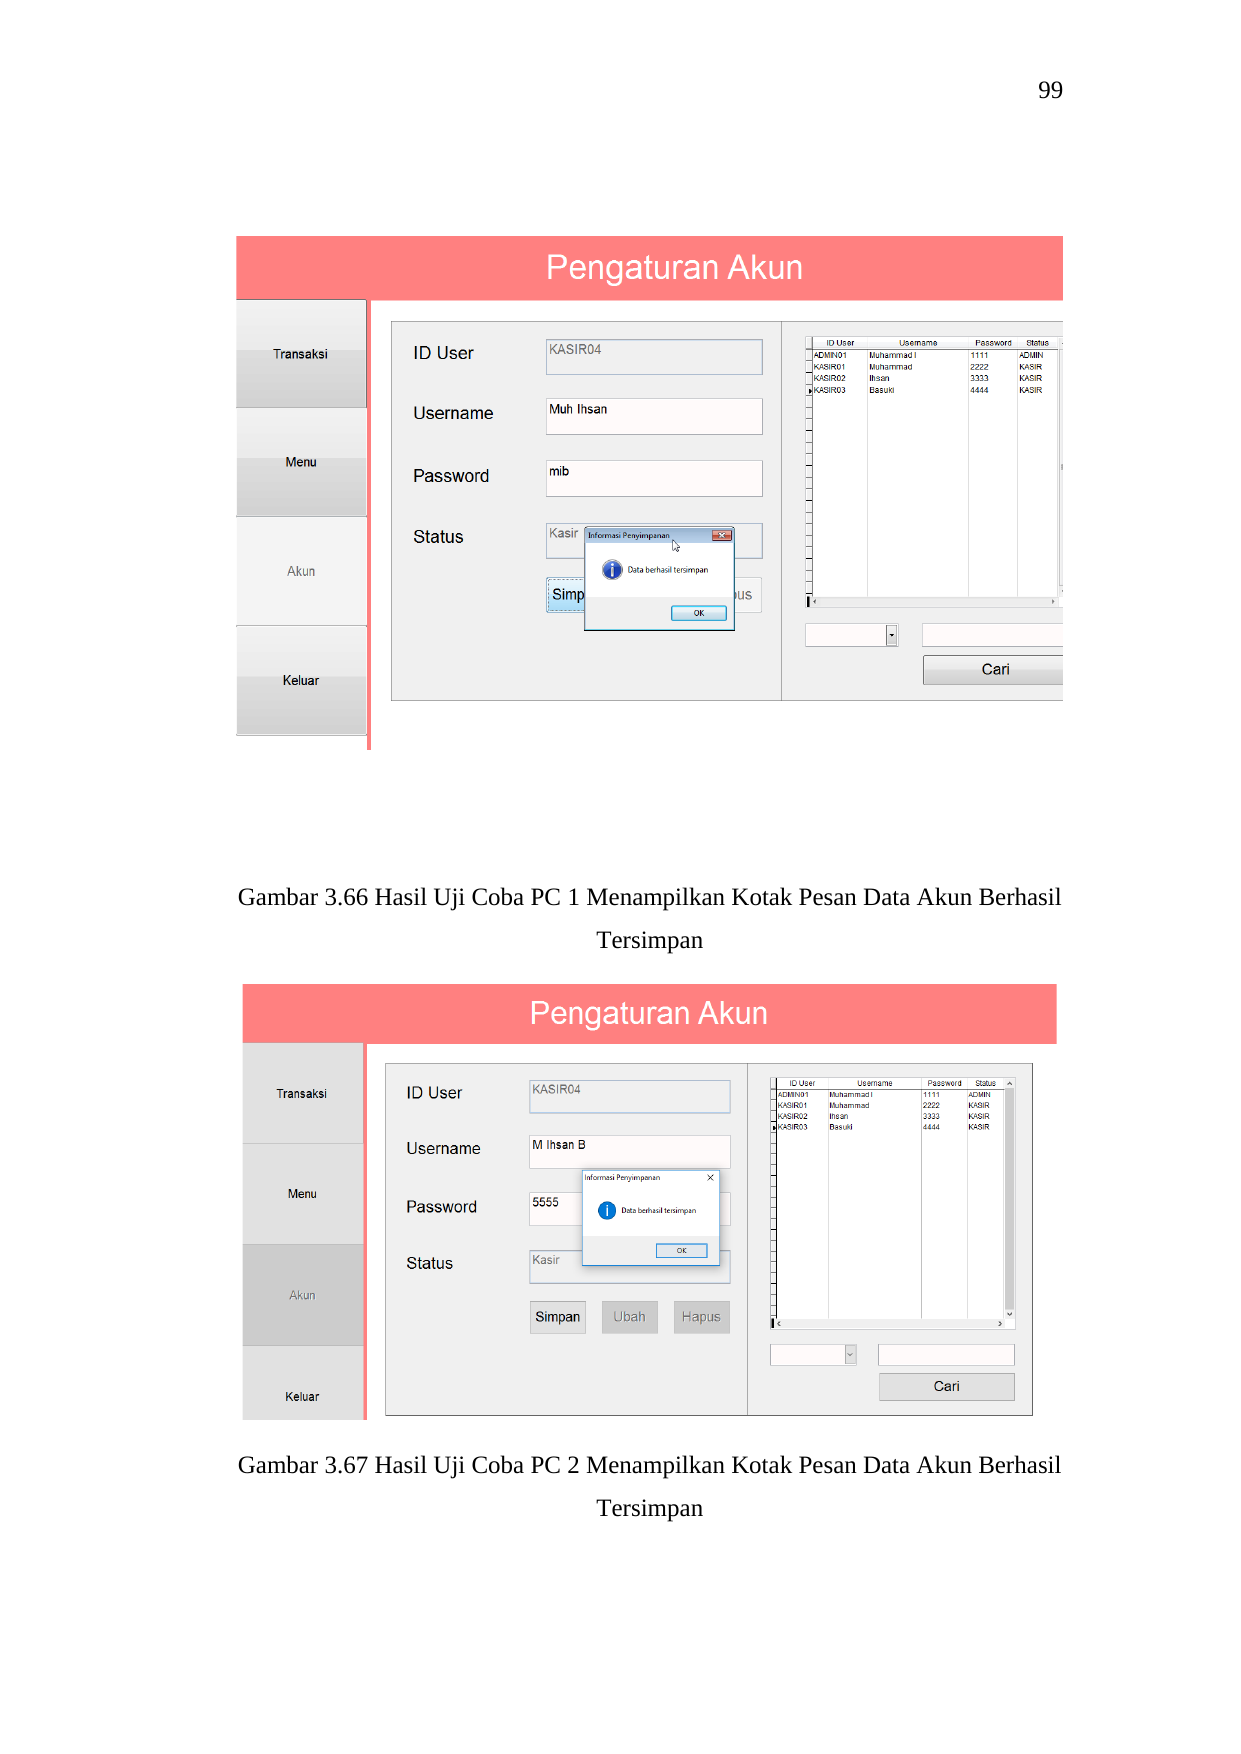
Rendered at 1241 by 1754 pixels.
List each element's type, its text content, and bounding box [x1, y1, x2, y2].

text Gambar 3.66 Hasil Uji Coba PC 1 Menampilkan Kotak Pesan Data Akun Berhasil Tersimpan [236, 868, 1063, 954]
picture [236, 236, 1063, 868]
picture [242, 984, 1057, 1420]
text Gambar 3.67 Hasil Uji Coba PC 2 Menampilkan Kotak Pesan Data Akun Berhasil Tersimpan [236, 1450, 1063, 1522]
